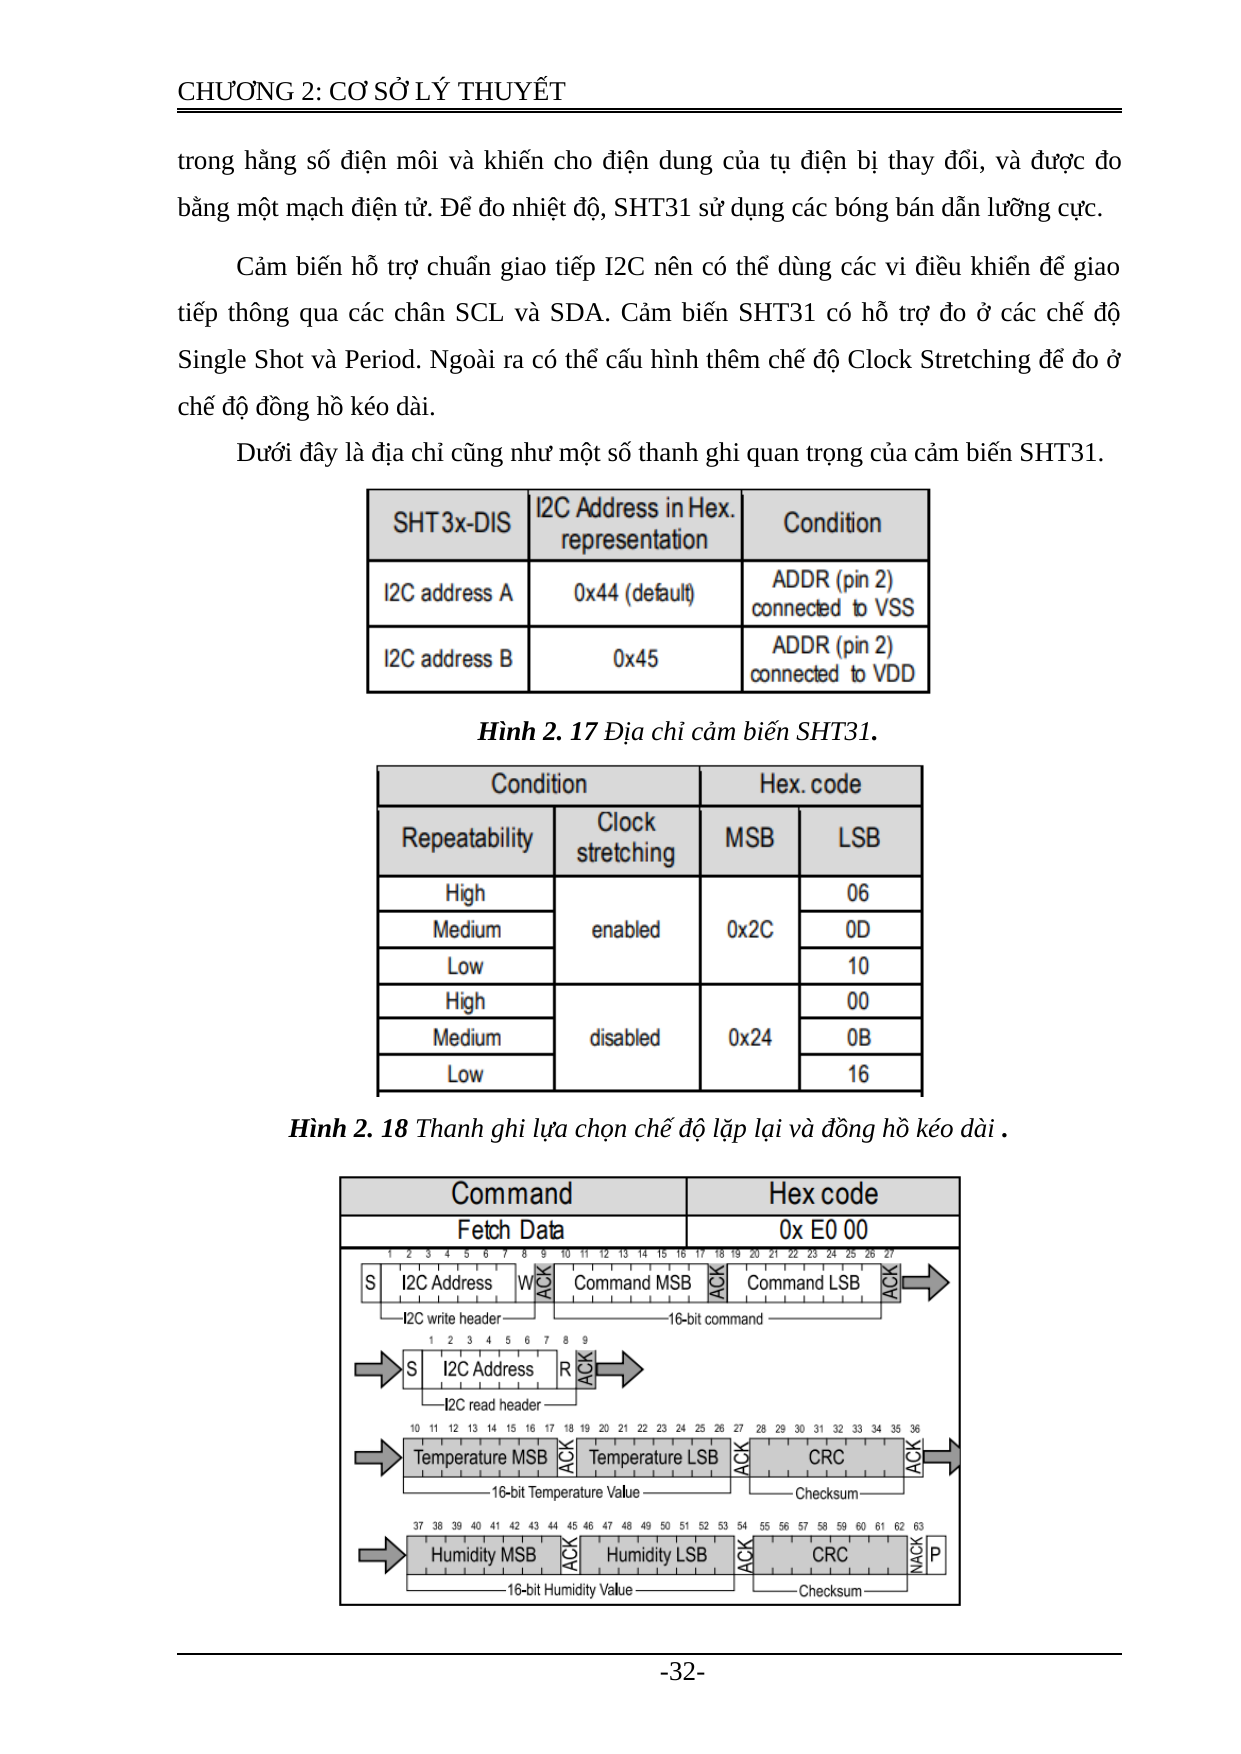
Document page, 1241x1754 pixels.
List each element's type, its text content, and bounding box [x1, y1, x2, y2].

text Hình 2. 18 Thanh ghi lựa chọn chế độ lặp lại và đồng hồ kéo dài . [177, 1112, 1122, 1143]
text Dưới đây là địa chỉ cũng như một số thanh ghi quan trọng của cảm biến SHT31. [177, 437, 1122, 468]
text Hình 2. 17 Địa chỉ cảm biến SHT31. [177, 715, 1122, 746]
picture [365, 761, 934, 1097]
text Cảm biến hỗ trợ chuẩn giao tiếp I2C nên có thể dùng các vi điều khiển để giao tiếp thông qua các chân SCL và SDA. Cảm biến SHT31 có hỗ trợ đo ở các chế độ Single Shot và Period. Ngoài ra có thể cấu hình thêm chế độ Clock Stretching để đo ở chế độ đồng hồ kéo dài. [177, 250, 1122, 421]
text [177, 144, 1122, 222]
picture [365, 483, 934, 700]
picture [336, 1171, 964, 1607]
